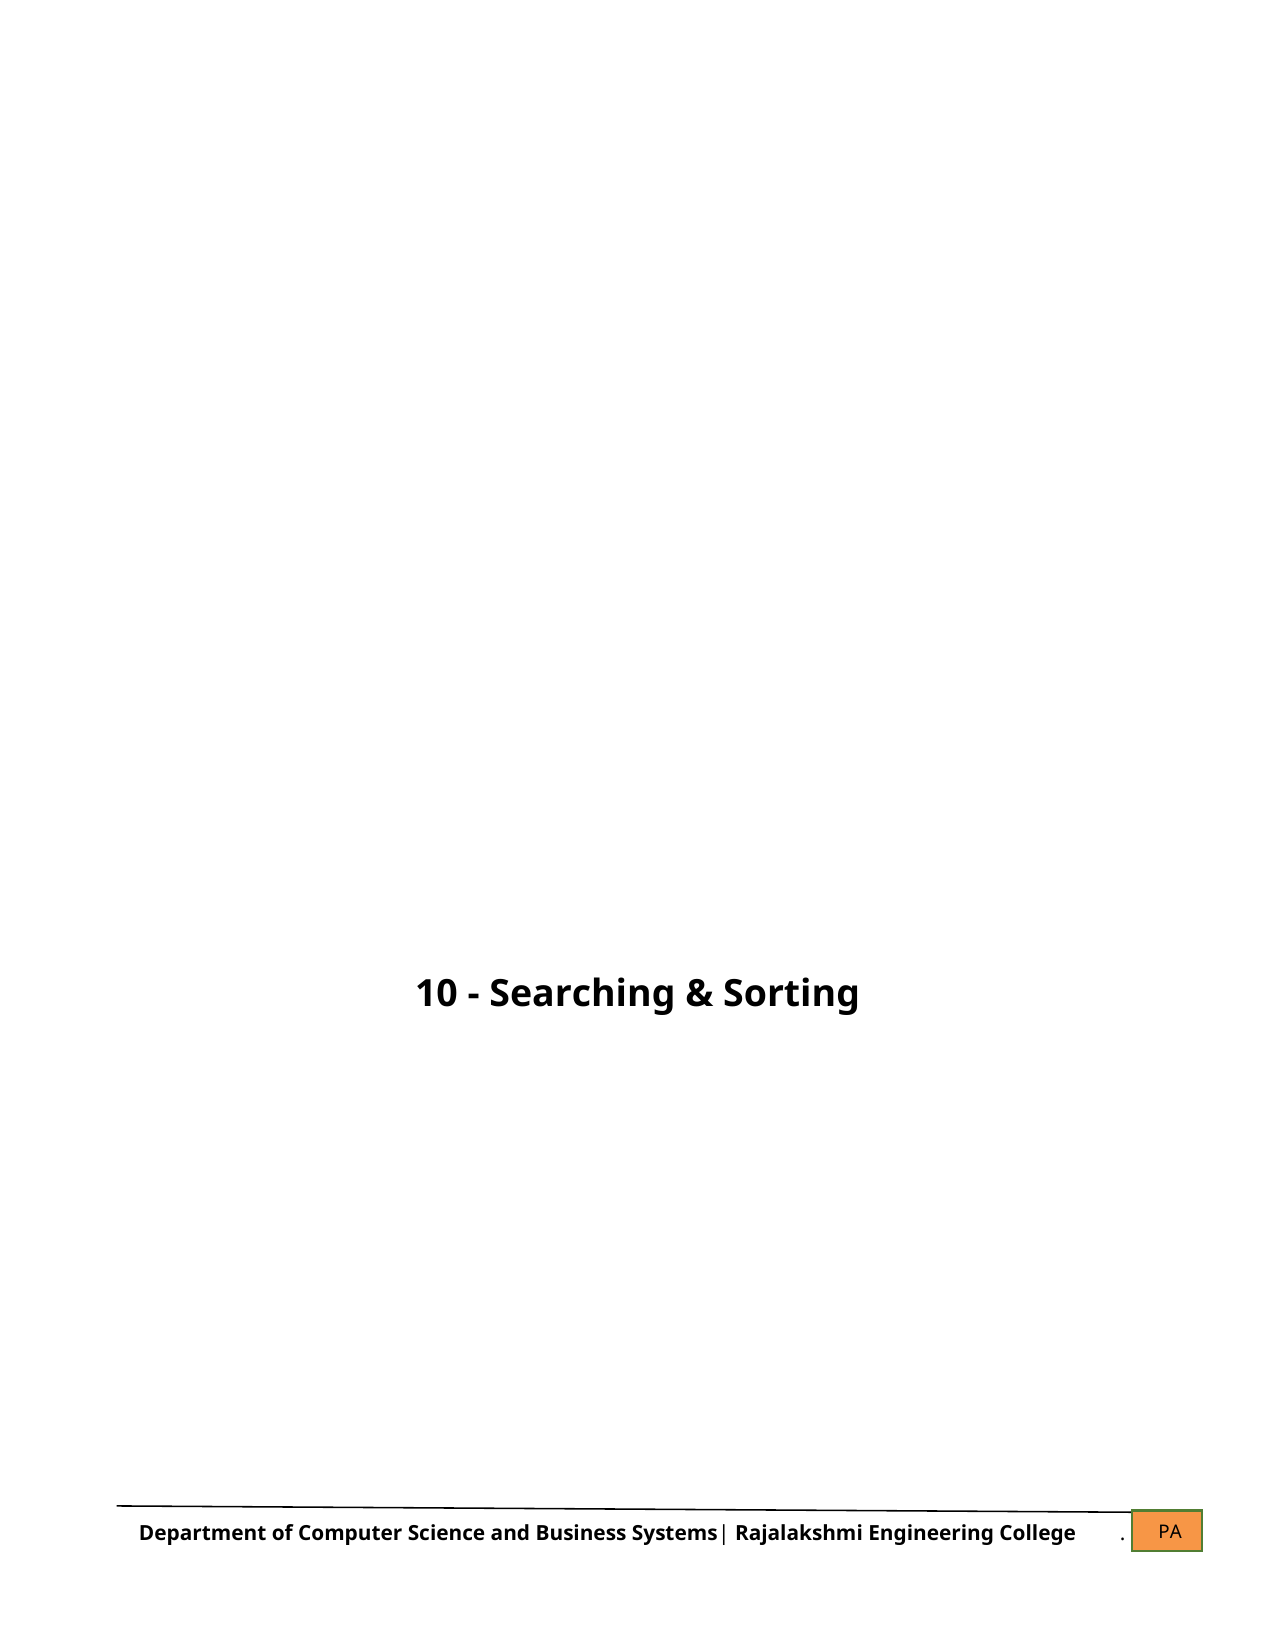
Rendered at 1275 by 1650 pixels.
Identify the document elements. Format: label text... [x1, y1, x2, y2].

text 10 - Searching & Sorting [150, 967, 1125, 1018]
